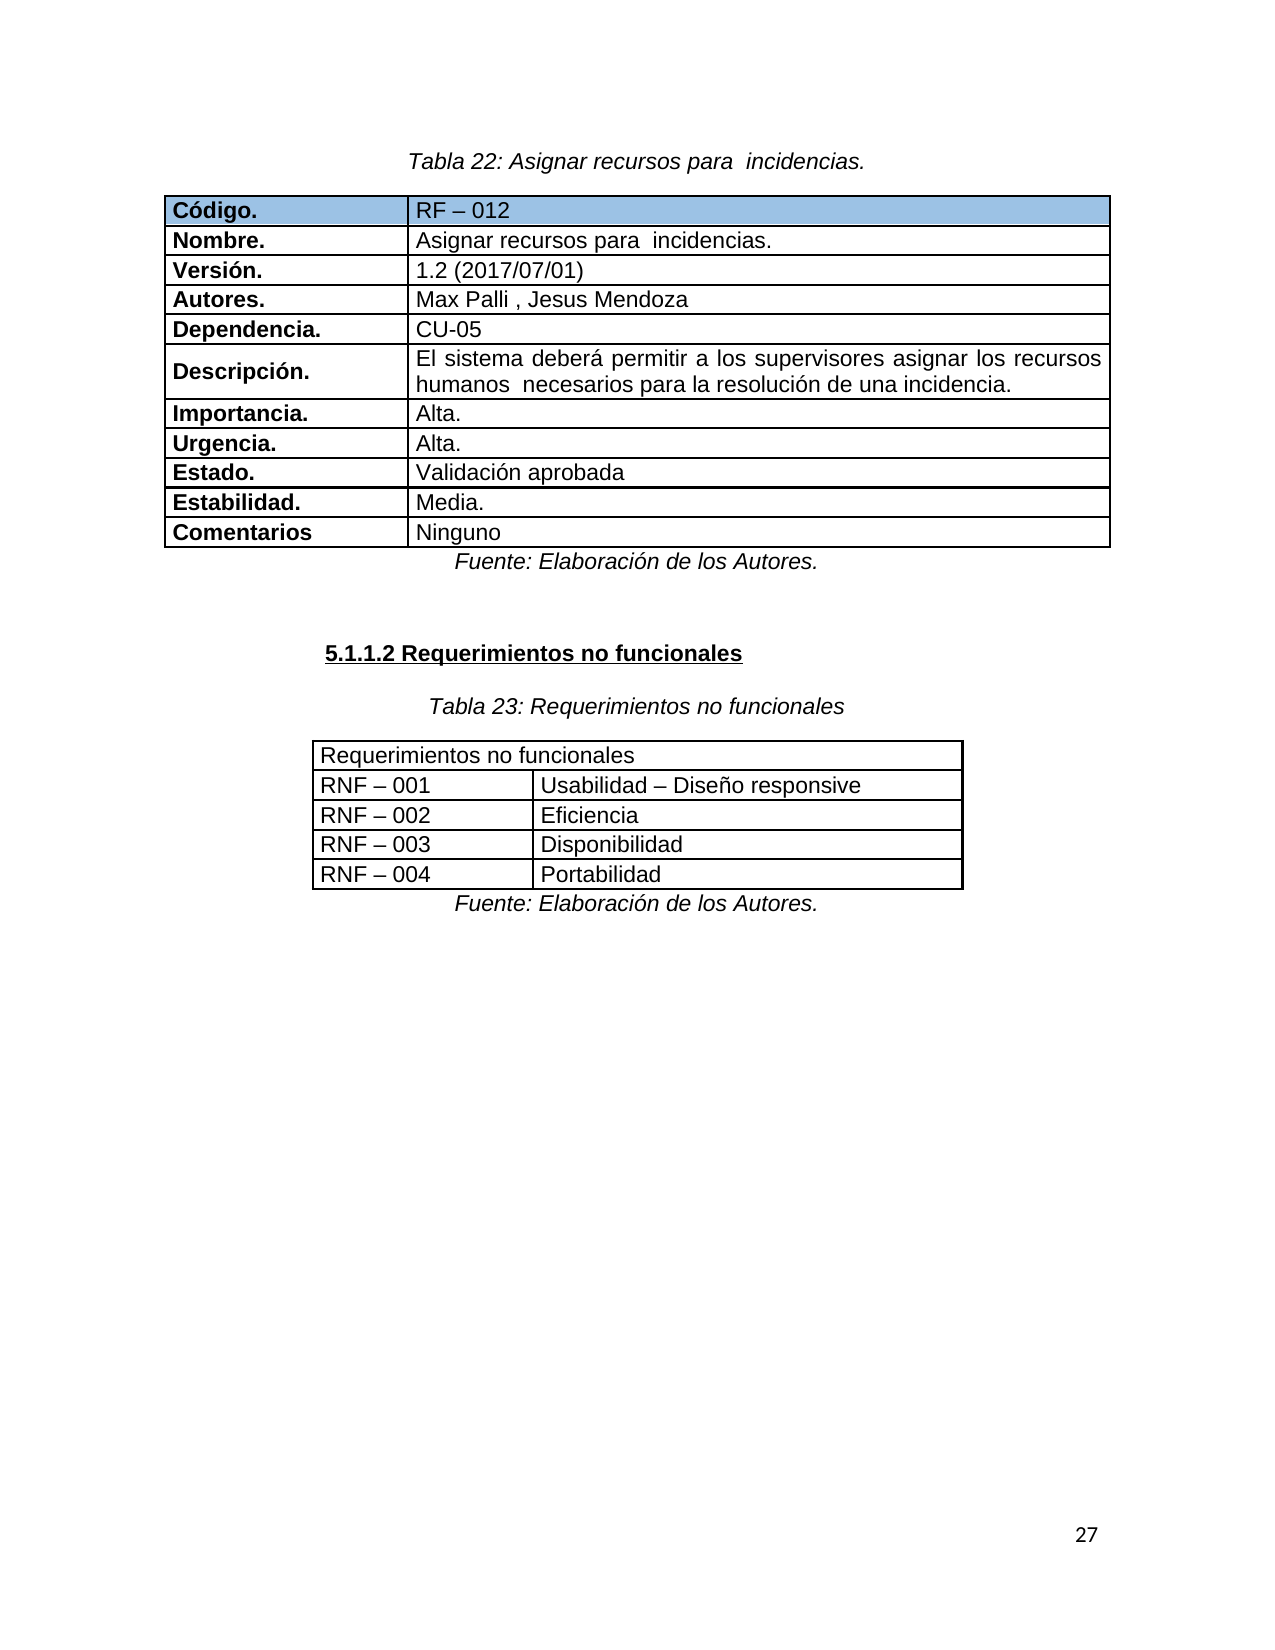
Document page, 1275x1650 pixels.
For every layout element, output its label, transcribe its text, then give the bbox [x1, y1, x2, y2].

table_cell Urgencia. [166, 429, 407, 457]
table_cell Comentarios [166, 518, 407, 546]
table_cell Asignar recursos para incidencias. [409, 227, 1109, 254]
table_cell Nombre. [166, 227, 407, 254]
table_cell Max Palli , Jesus Mendoza [409, 286, 1109, 313]
text Fuente: Elaboración de los Autores. [177, 548, 1098, 574]
table_cell Disponibilidad [534, 831, 961, 858]
table_cell Importancia. [166, 400, 407, 427]
text Fuente: Elaboración de los Autores. [177, 890, 1098, 916]
table_cell Autores. [166, 286, 407, 313]
text Tabla 22: Asignar recursos para incidencias. [177, 148, 1098, 174]
table_cell Dependencia. [166, 315, 407, 343]
table_cell Media. [409, 489, 1109, 516]
table_cell Ninguno [409, 518, 1109, 546]
table_header Código. [166, 197, 407, 224]
table_cell Alta. [409, 400, 1109, 427]
table_cell Usabilidad – Diseño responsive [534, 771, 961, 799]
table_cell RNF – 004 [314, 860, 532, 888]
table_cell RNF – 003 [314, 831, 532, 858]
table_cell Validación aprobada [409, 459, 1109, 486]
table_cell 1.2 (2017/07/01) [409, 256, 1109, 284]
table_cell Estado. [166, 459, 407, 486]
table_cell Estabilidad. [166, 489, 407, 516]
table_cell El sistema deberá permitir a los supervisores asignar los recursos humanos necesarios para la resolución de una incidencia. [409, 345, 1109, 398]
text Tabla 23: Requerimientos no funcionales [177, 693, 1098, 719]
table_cell Alta. [409, 429, 1109, 457]
table_cell Descripción. [166, 345, 407, 398]
table_cell Versión. [166, 256, 407, 284]
table_header Requerimientos no funcionales [314, 742, 961, 769]
table_header RF – 012 [409, 197, 1109, 224]
table_cell Portabilidad [534, 860, 961, 888]
table_cell RNF – 001 [314, 771, 532, 799]
subtitle 5.1.1.2 Requerimientos no funcionales [251, 640, 1098, 666]
table_cell CU-05 [409, 315, 1109, 343]
table_cell Eficiencia [534, 801, 961, 828]
table_cell RNF – 002 [314, 801, 532, 828]
